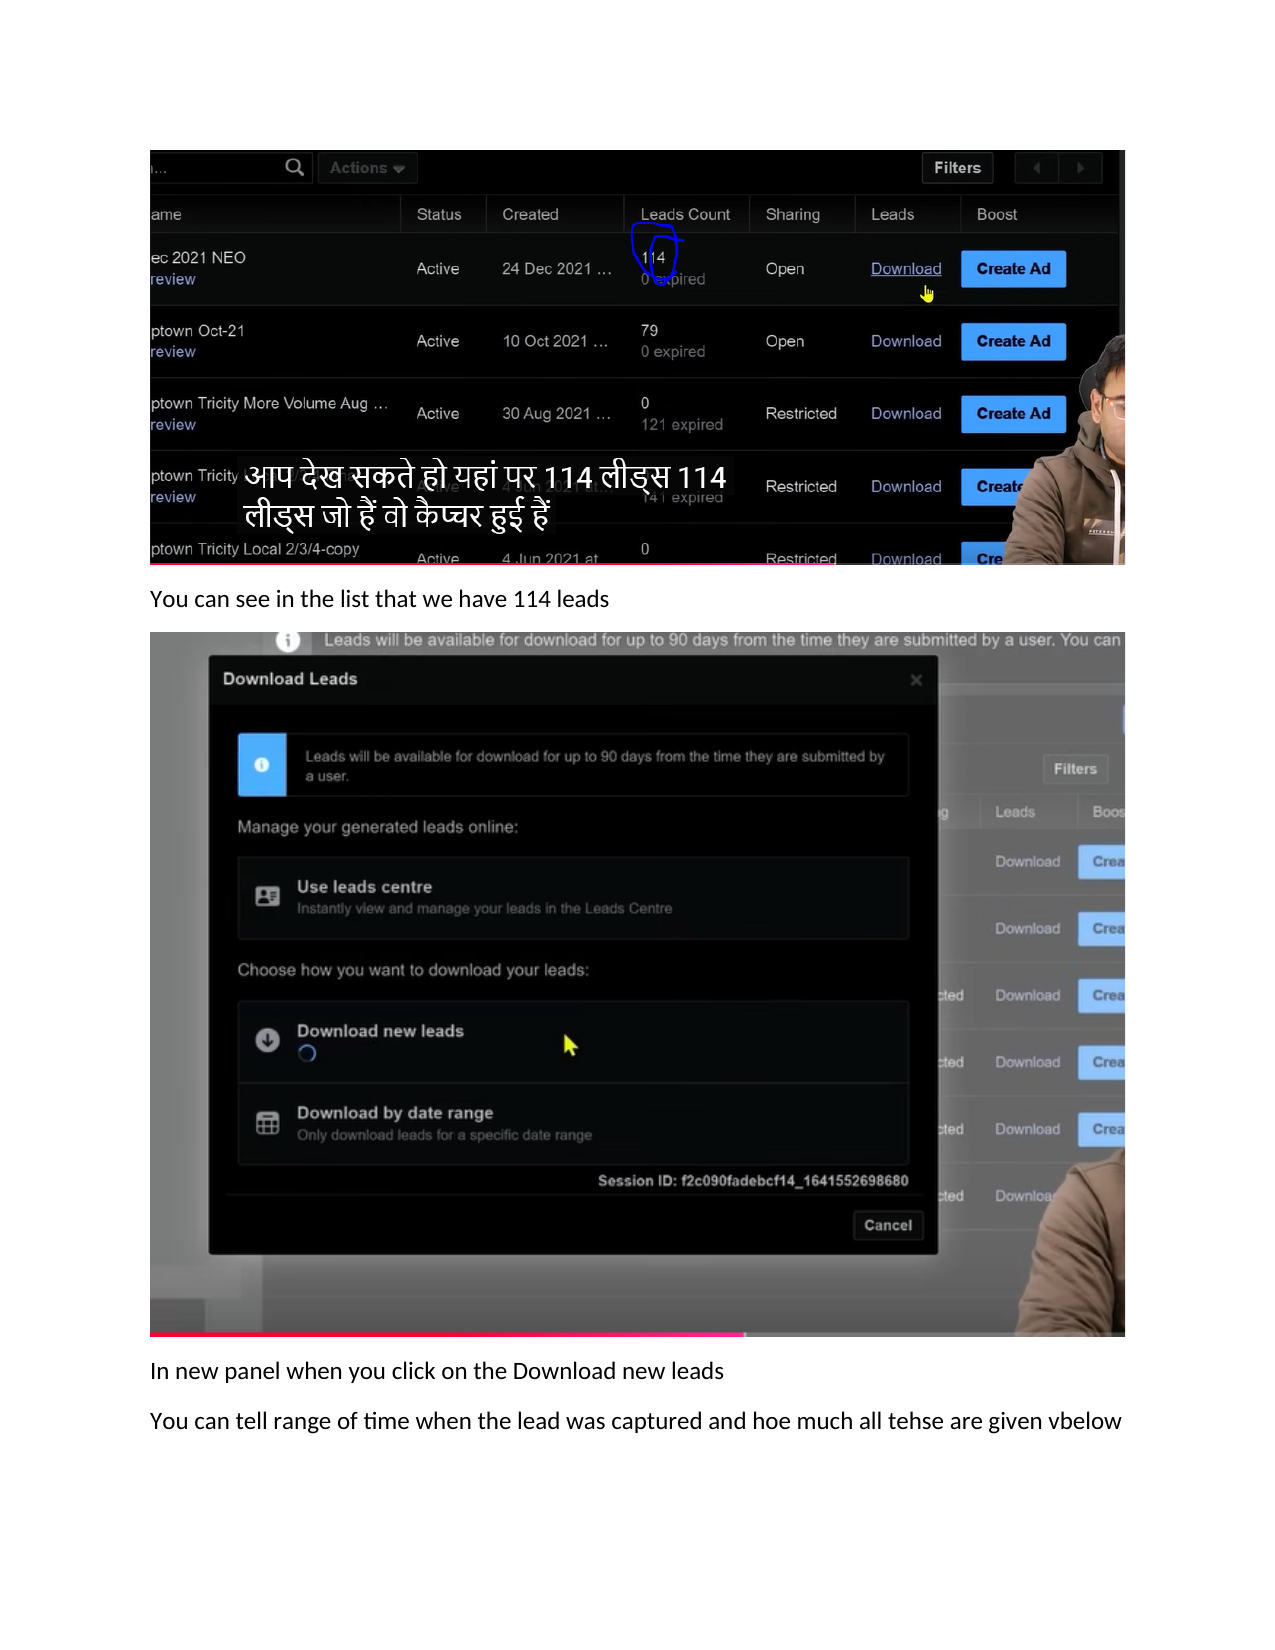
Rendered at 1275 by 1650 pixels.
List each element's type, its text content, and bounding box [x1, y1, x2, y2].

picture [150, 150, 1125, 565]
picture [150, 632, 1125, 1337]
text You can see in the list that we have 114 leads [150, 583, 1125, 613]
text You can tell range of time when the lead was captured and hoe much all tehse are given vbelow [150, 1405, 1125, 1436]
text In new panel when you click on the Download new leads [150, 1355, 1125, 1386]
